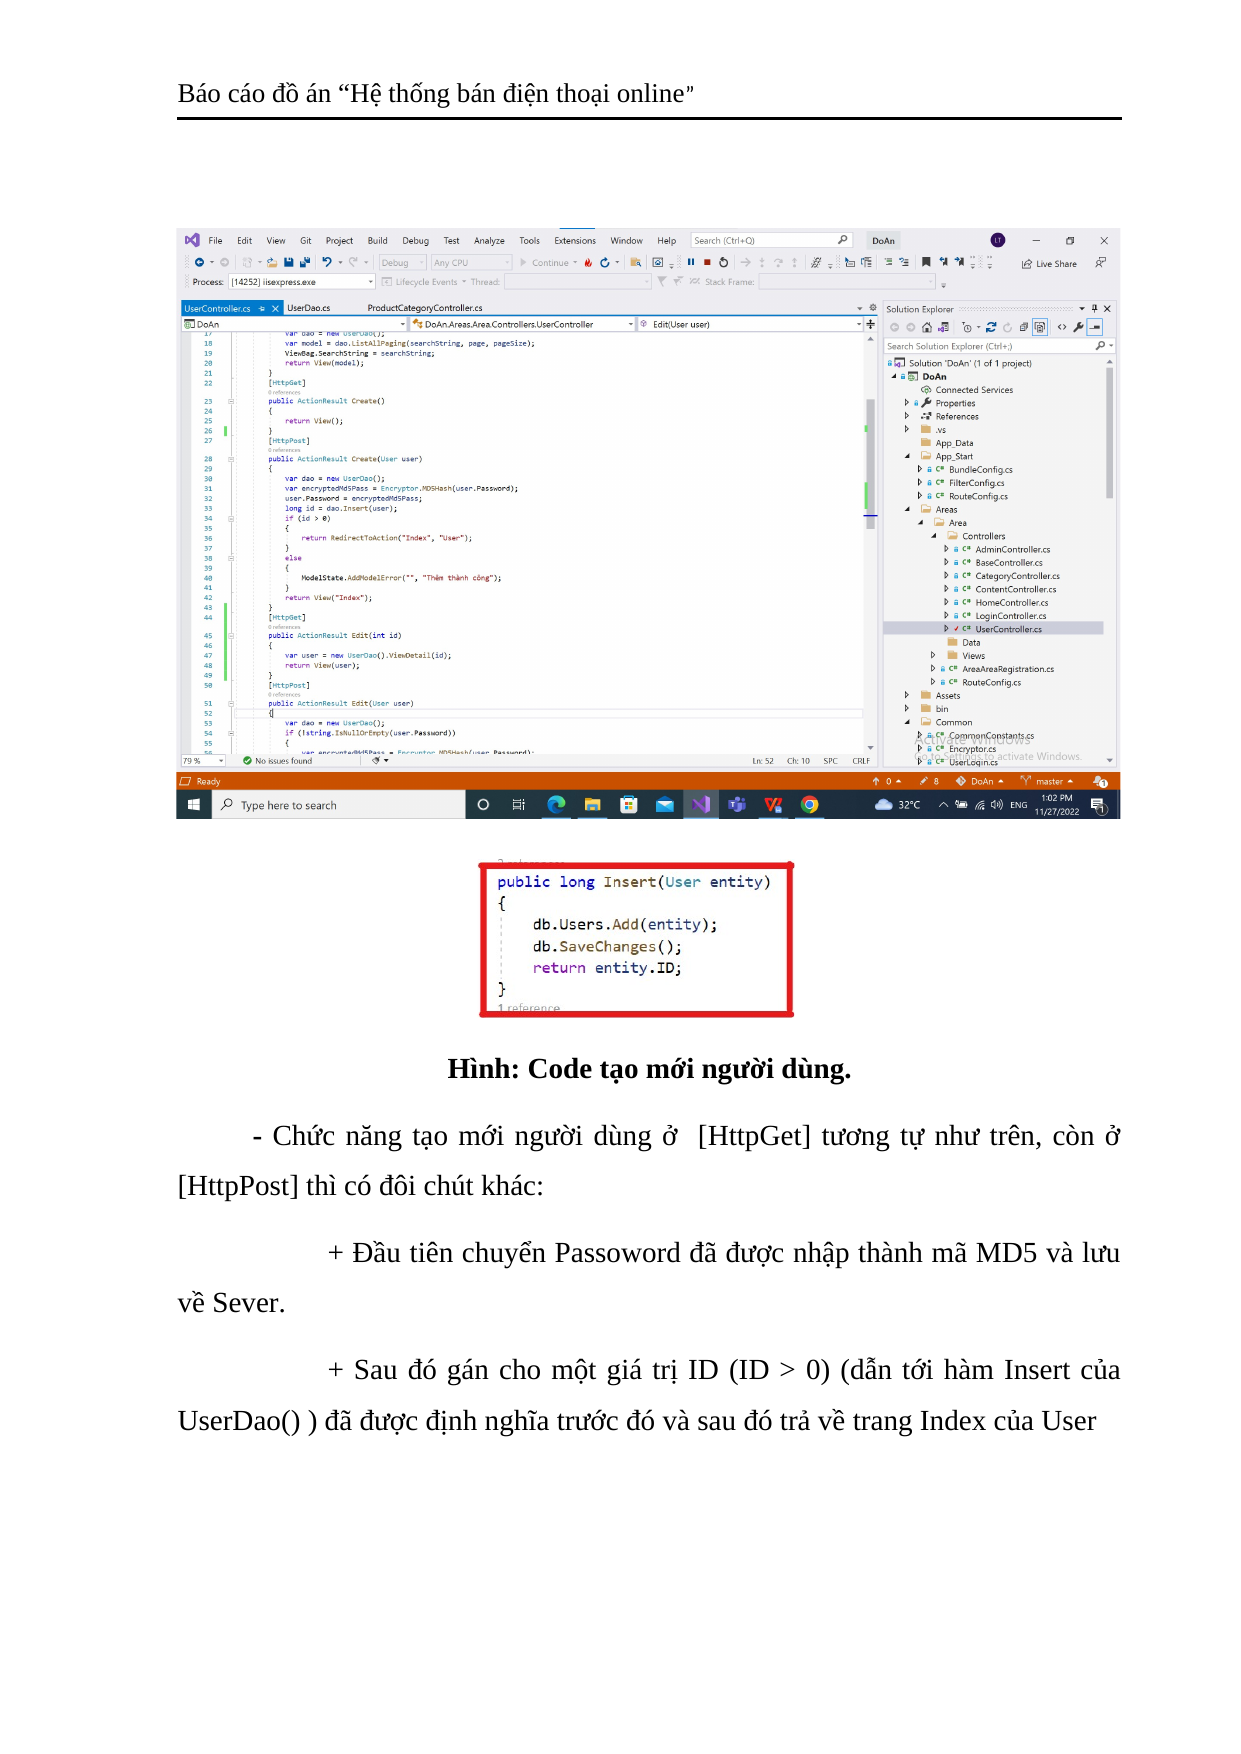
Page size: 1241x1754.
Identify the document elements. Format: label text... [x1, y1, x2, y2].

picture [176, 228, 1121, 819]
text + Sau đó gán cho một giá trị ID (ID > 0) (dẫn tới hàm Insert của UserDao() ) đã được định nghĩa trước đó và sau đó trả về trang Index của User [177, 1352, 1122, 1436]
picture [477, 859, 795, 1018]
text + Đầu tiên chuyển Passoword đã được nhập thành mã MD5 và lưu về Sever. [177, 1235, 1122, 1319]
text - Chức năng tạo mới người dùng ở [HttpGet] tương tự như trên, còn ở [HttpPost] thì có đôi chút khác: [177, 1118, 1122, 1202]
